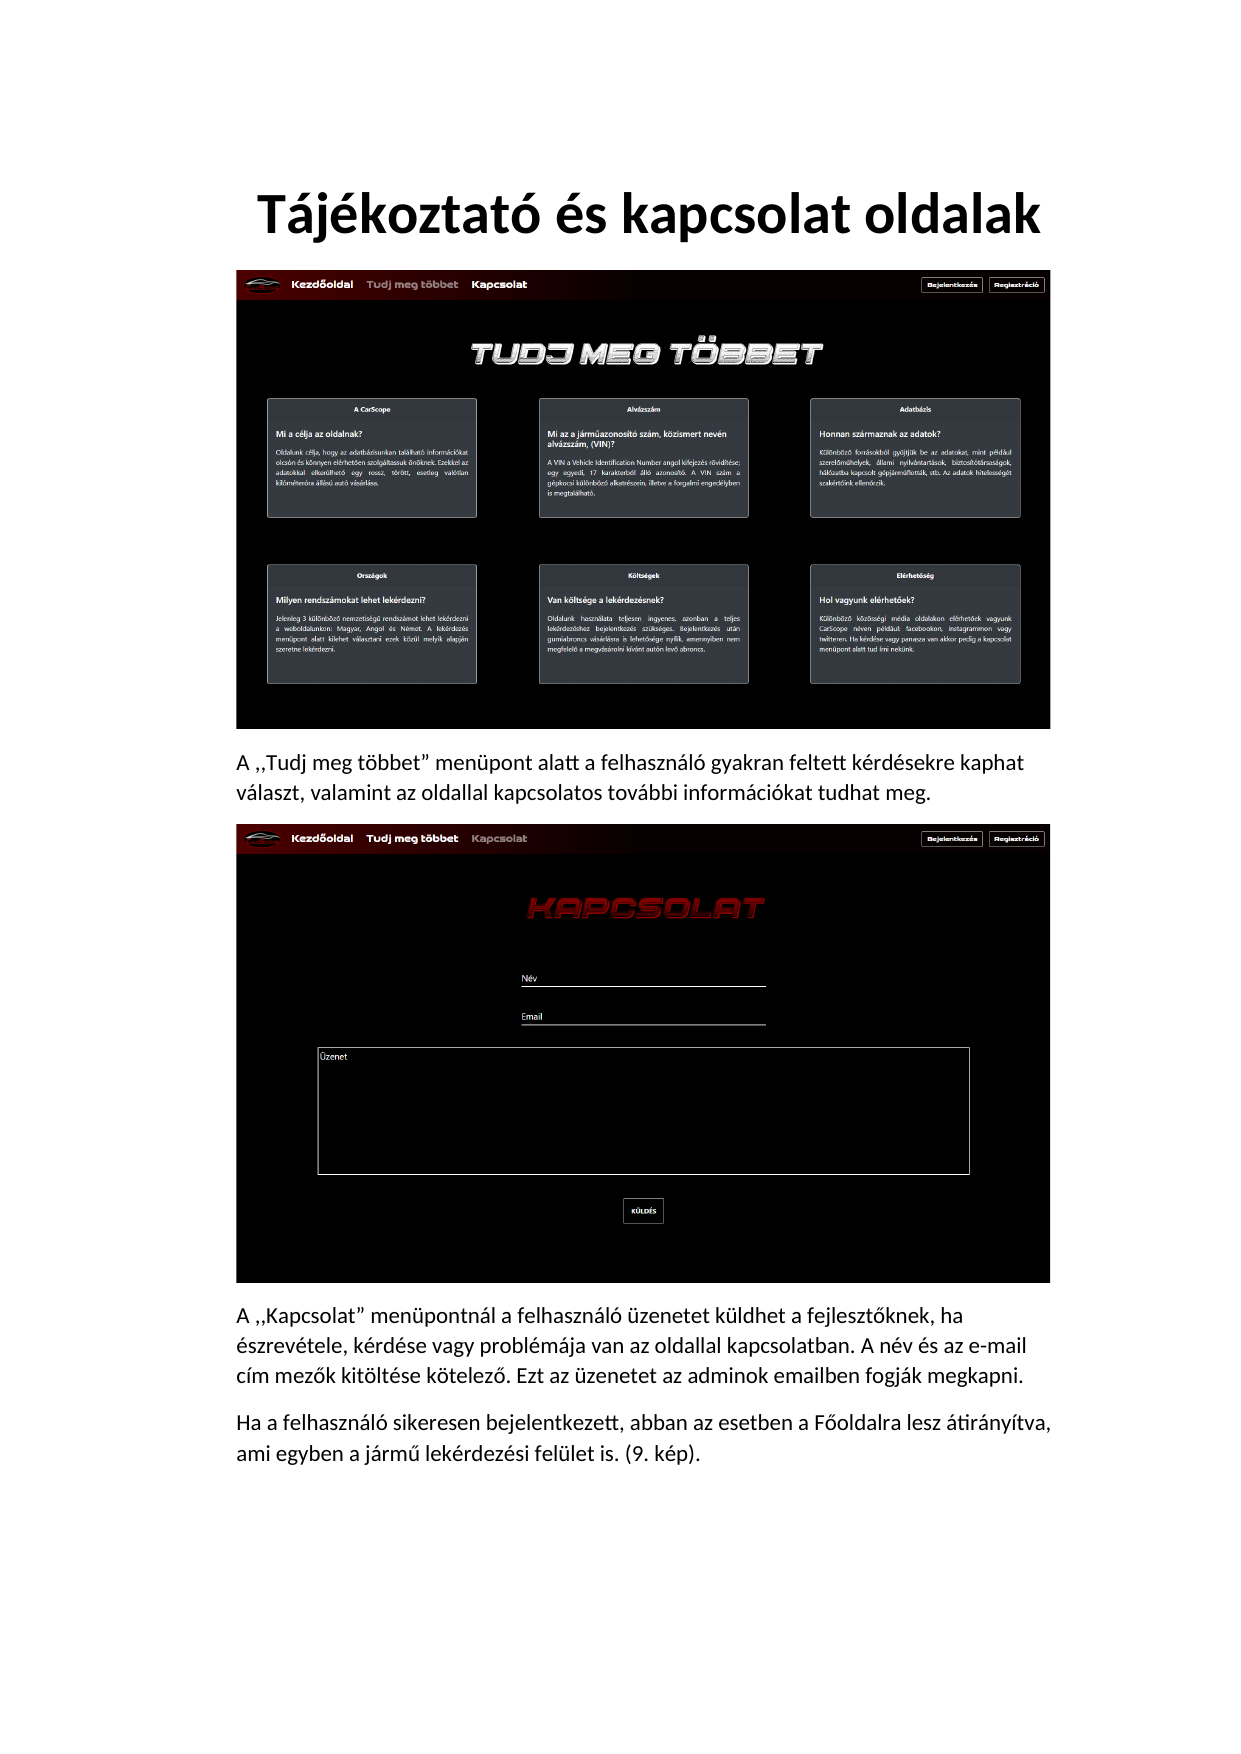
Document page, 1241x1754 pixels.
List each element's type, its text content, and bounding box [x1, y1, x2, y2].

text A ,,Kapcsolat” menüpontnál a felhasználó üzenetet küldhet a fejlesztőknek, ha észrevétele, kérdése vagy problémája van az oldallal kapcsolatban. A név és az e-mail cím mezők kitöltése kötelező. Ezt az üzenetet az adminok emailben fogják megkapni. [236, 1301, 1063, 1390]
text A ,,Tudj meg többet” menüpont alatt a felhasználó gyakran feltett kérdésekre kaphat választ, valamint az oldallal kapcsolatos további információkat tudhat meg. [236, 748, 1063, 806]
text Tájékoztató és kapcsolat oldalak [236, 177, 1063, 248]
text Ha a felhasználó sikeresen bejelentkezett, abban az esetben a Főoldalra lesz átirányítva, ami egyben a jármű lekérdezési felület is. (9. kép). [236, 1408, 1063, 1467]
picture [236, 824, 1050, 1283]
picture [236, 270, 1051, 729]
